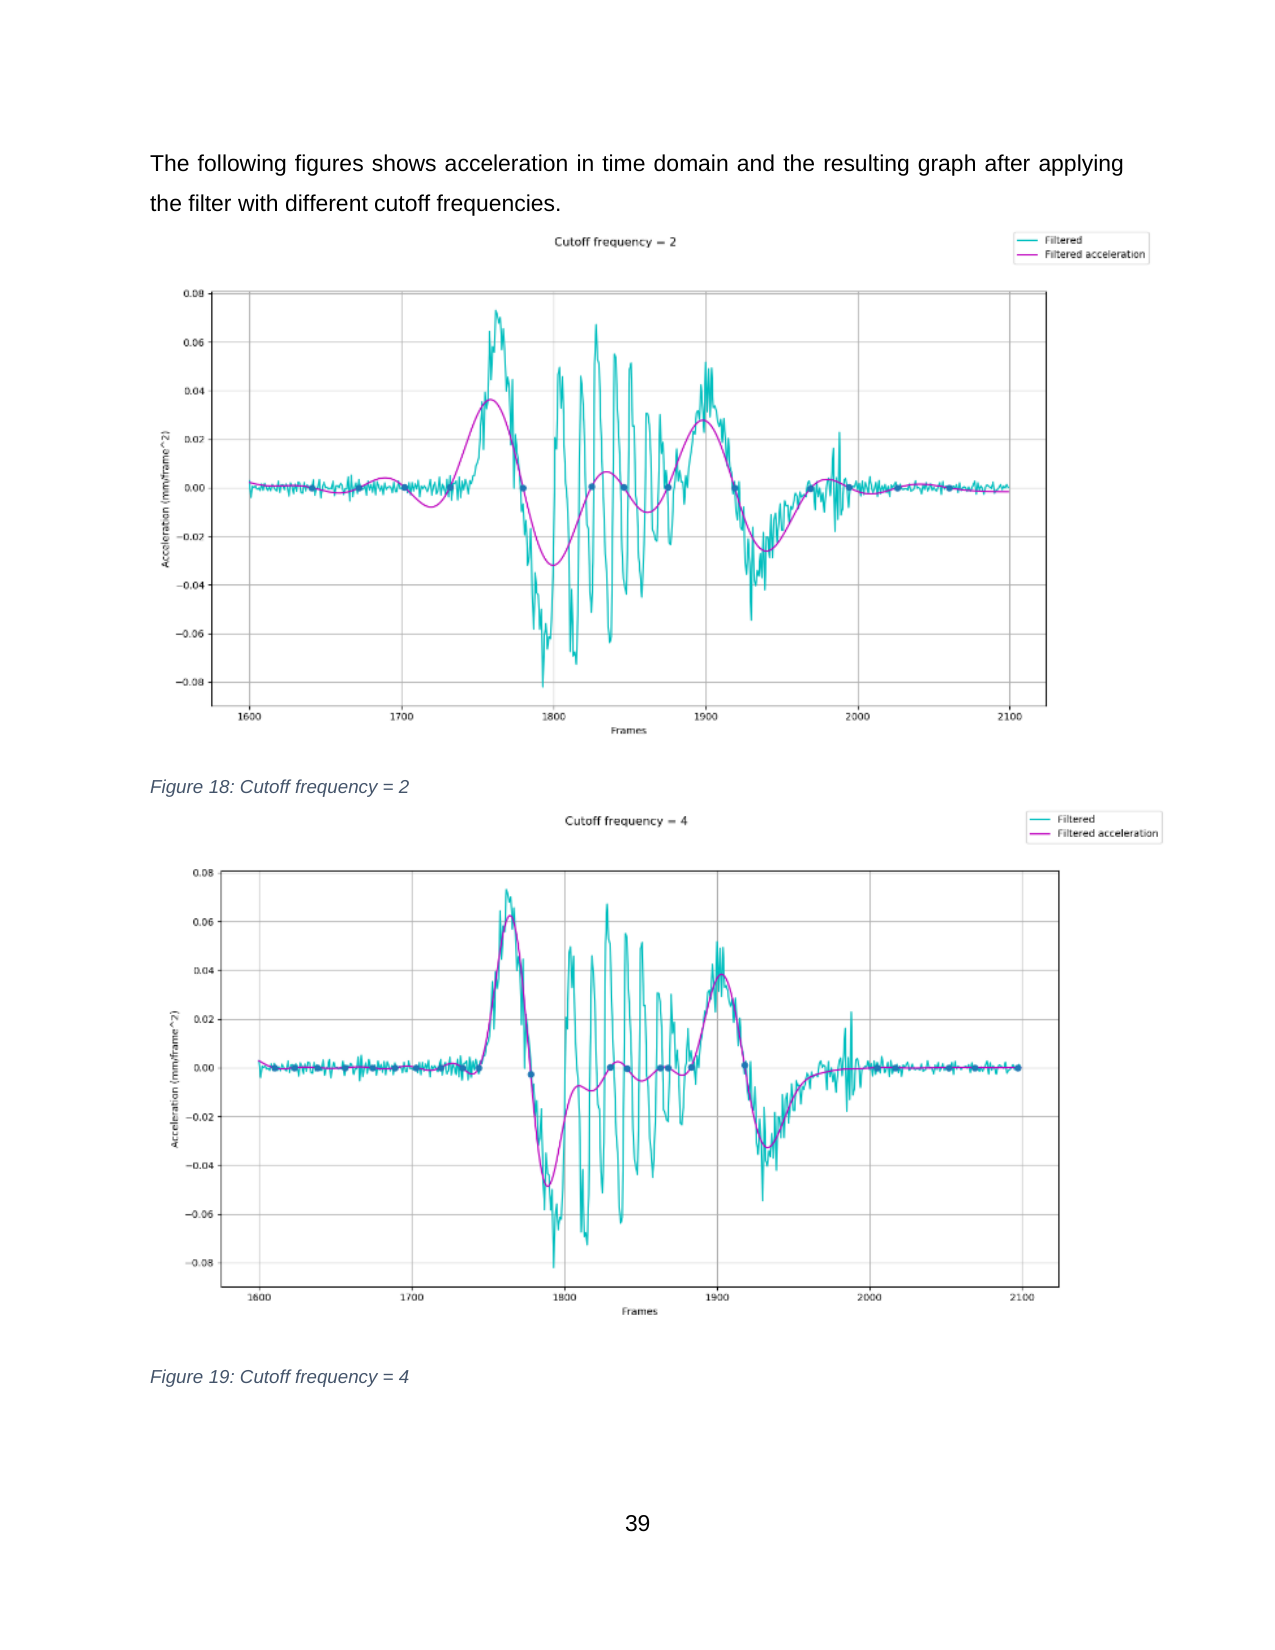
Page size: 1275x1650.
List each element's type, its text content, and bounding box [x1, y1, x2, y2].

picture [144, 227, 1153, 751]
text The following figures shows acceleration in time domain and the resulting graph after applying the filter with different cutoff frequencies. [150, 150, 1125, 216]
picture [151, 806, 1167, 1346]
